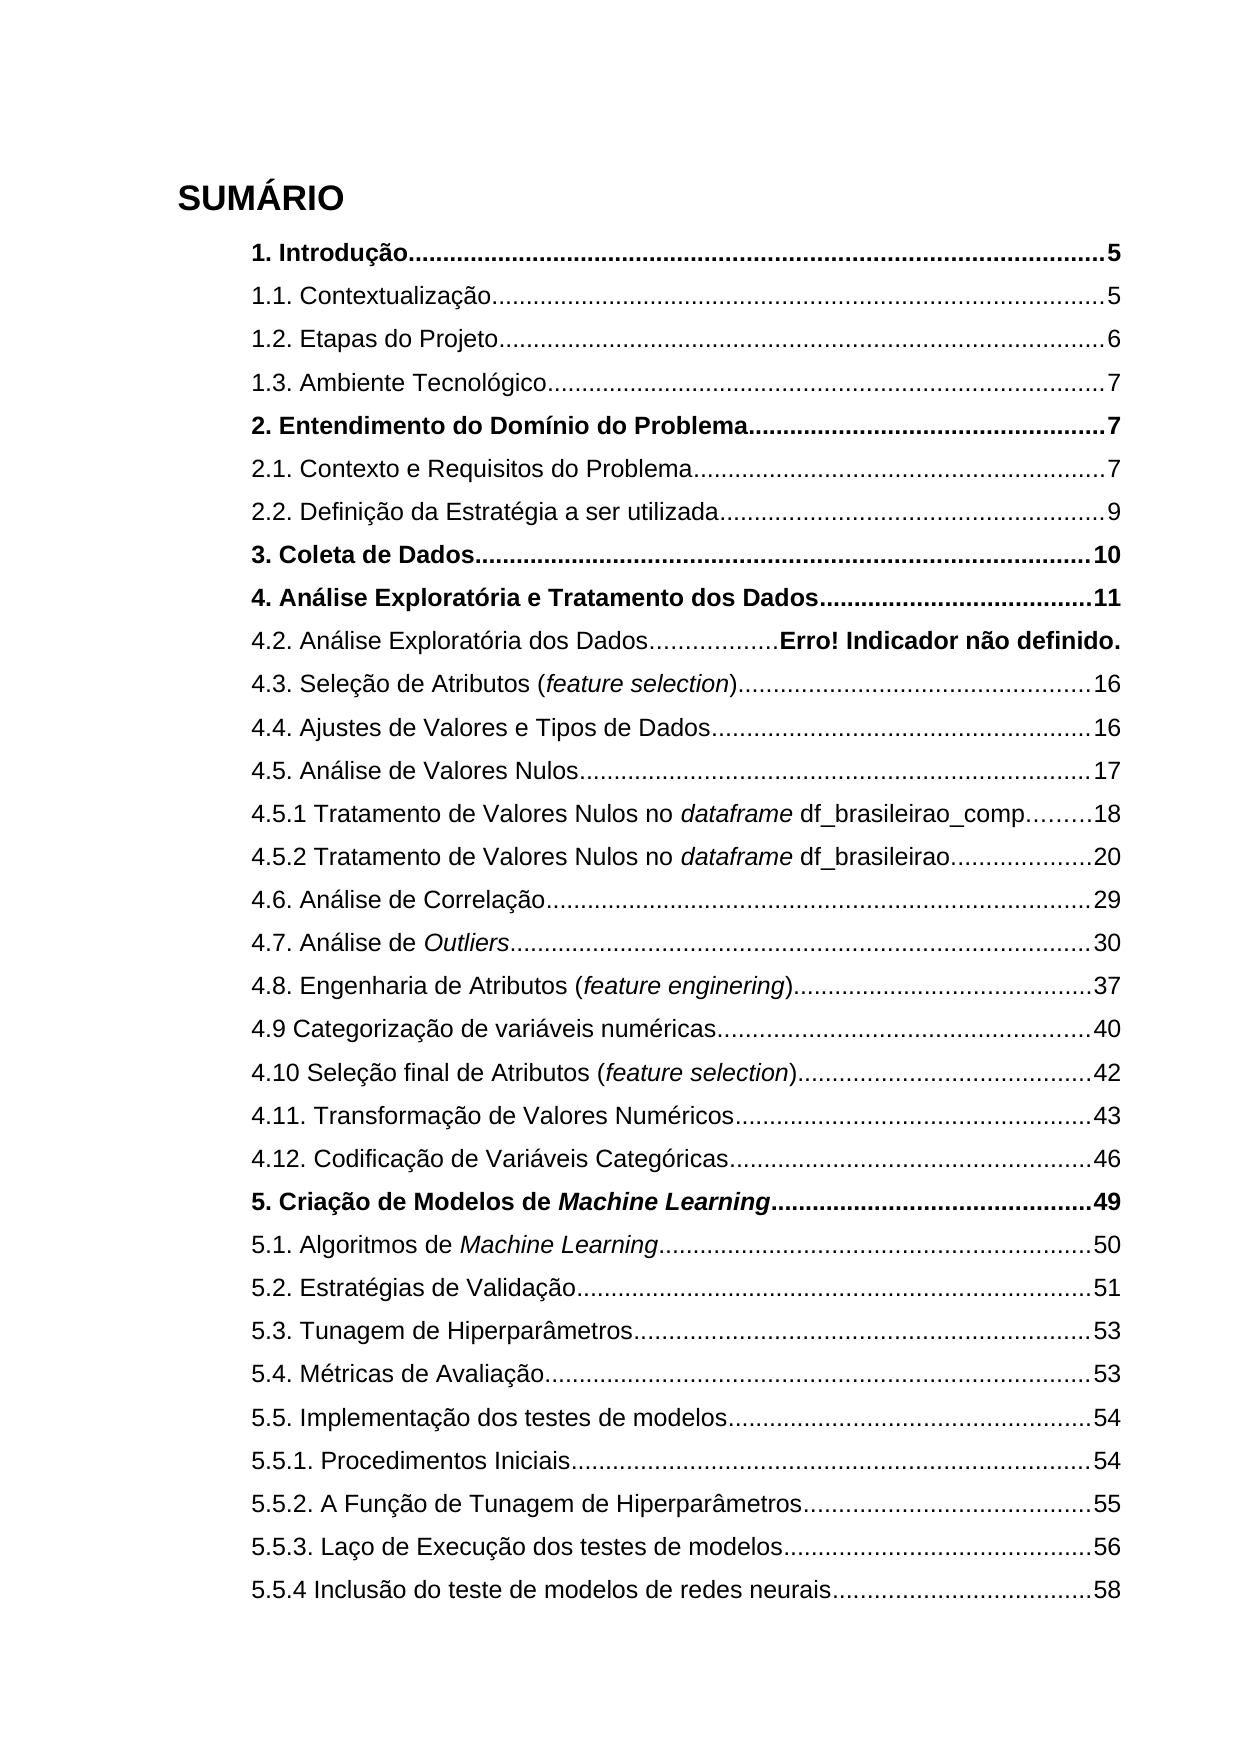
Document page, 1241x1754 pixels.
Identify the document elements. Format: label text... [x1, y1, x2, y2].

text 4.3. Seleção de Atributos (feature selection) 16 [177, 669, 1122, 698]
text 4.5. Análise de Valores Nulos 17 [177, 756, 1122, 784]
text 5.1. Algoritmos de Machine Learning 50 [177, 1230, 1122, 1259]
text 5.5.1. Procedimentos Iniciais 54 [177, 1446, 1122, 1474]
text SUMÁRIO [177, 177, 1122, 218]
text 4.2. Análise Exploratória dos Dados Erro! Indicador não definido. [177, 626, 1122, 655]
text 1.1. Contextualização 5 [177, 281, 1122, 310]
text 1.2. Etapas do Projeto 6 [177, 324, 1122, 353]
text 5.4. Métricas de Avaliação 53 [177, 1359, 1122, 1388]
text 5. Criação de Modelos de Machine Learning 49 [177, 1187, 1122, 1216]
text 4.5.2 Tratamento de Valores Nulos no dataframe df_brasileirao 20 [177, 842, 1122, 871]
text 4.8. Engenharia de Atributos (feature enginering) 37 [177, 971, 1122, 1000]
text 5.3. Tunagem de Hiperparâmetros 53 [177, 1316, 1122, 1345]
text 4.10 Seleção final de Atributos (feature selection) 42 [177, 1058, 1122, 1086]
text 4. Análise Exploratória e Tratamento dos Dados 11 [177, 583, 1122, 612]
text 3. Coleta de Dados 10 [177, 540, 1122, 569]
text 4.5.1 Tratamento de Valores Nulos no dataframe df_brasileirao_comp 18 [177, 799, 1122, 828]
text 5.5. Implementação dos testes de modelos 54 [177, 1403, 1122, 1431]
text 5.5.4 Inclusão do teste de modelos de redes neurais 58 [177, 1575, 1122, 1604]
text 2. Entendimento do Domínio do Problema 7 [177, 411, 1122, 439]
text 5.5.3. Laço de Execução dos testes de modelos 56 [177, 1532, 1122, 1561]
text 4.11. Transformação de Valores Numéricos 43 [177, 1101, 1122, 1129]
text 4.12. Codificação de Variáveis Categóricas 46 [177, 1144, 1122, 1173]
text 4.9 Categorização de variáveis numéricas 40 [177, 1014, 1122, 1043]
text 5.2. Estratégias de Validação 51 [177, 1273, 1122, 1302]
text 4.6. Análise de Correlação 29 [177, 885, 1122, 914]
text 4.7. Análise de Outliers 30 [177, 928, 1122, 957]
text 4.4. Ajustes de Valores e Tipos de Dados 16 [177, 713, 1122, 741]
text 1. Introdução 5 [177, 238, 1122, 267]
text 2.2. Definição da Estratégia a ser utilizada 9 [177, 497, 1122, 526]
text 5.5.2. A Função de Tunagem de Hiperparâmetros 55 [177, 1489, 1122, 1518]
text 1.3. Ambiente Tecnológico 7 [177, 368, 1122, 396]
text 2.1. Contexto e Requisitos do Problema 7 [177, 454, 1122, 483]
